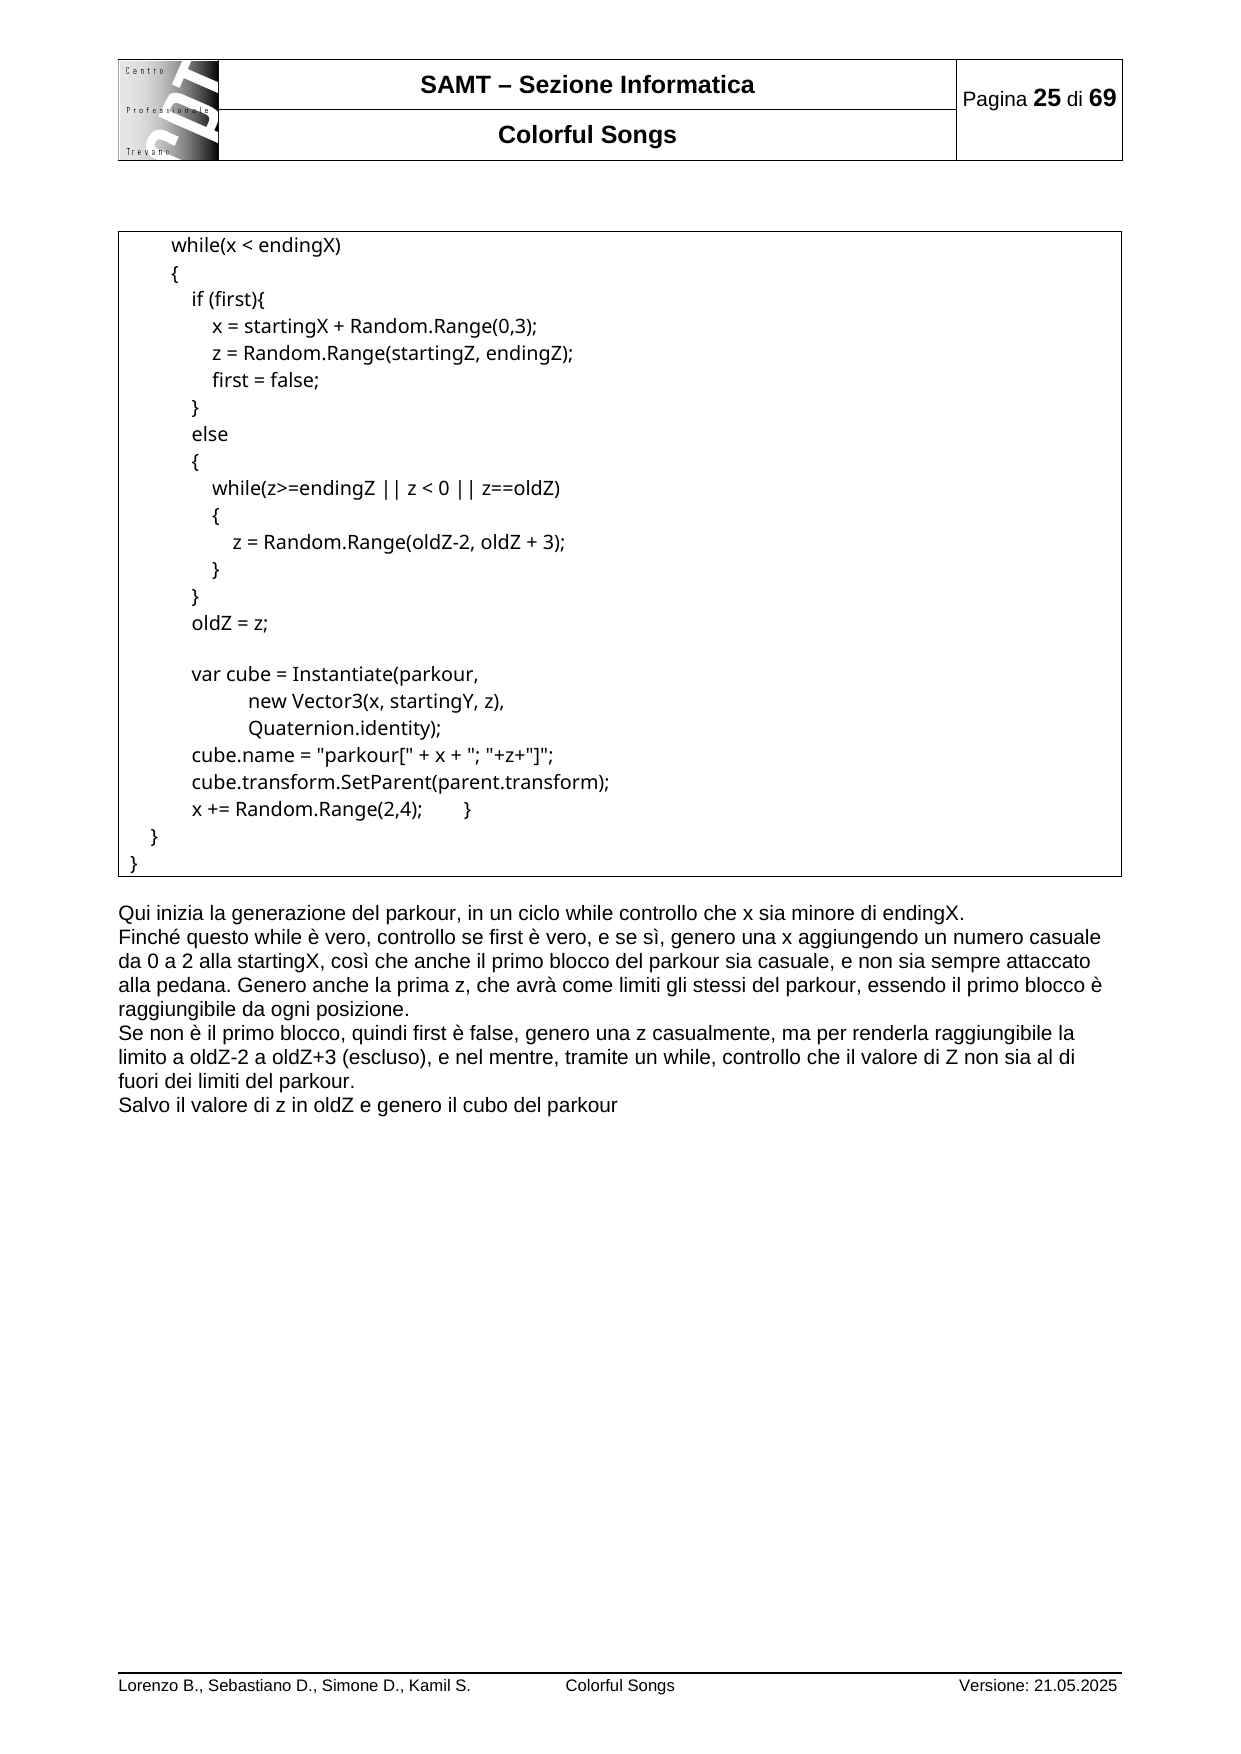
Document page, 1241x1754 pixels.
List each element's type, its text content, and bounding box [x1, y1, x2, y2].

text Qui inizia la generazione del parkour, in un ciclo while controllo che x sia minore di endingX. Finché questo while è vero, controllo se first è vero, e se sì, genero una x aggiungendo un numero casuale da 0 a 2 alla startingX, così che anche il primo blocco del parkour sia casuale, e non sia sempre attaccato alla pedana. Genero anche la prima z, che avrà come limiti gli stessi del parkour, essendo il primo blocco è raggiungibile da ogni posizione. [118, 901, 1122, 1021]
picture [118, 60, 219, 160]
text Se non è il primo blocco, quindi first è false, genero una z casualmente, ma per renderla raggiungibile la limito a oldZ-2 a oldZ+3 (escluso), e nel mentre, tramite un while, controllo che il valore di Z non sia al di fuori dei limiti del parkour. [118, 1021, 1122, 1093]
table_header while(x < endingX) { if (first){ x = startingX + Random.Range(0,3); z = Random.Range(startingZ, endingZ); first = false; } else { while(z>=endingZ || z < 0 || z==oldZ) { z = Random.Range(oldZ-2, oldZ + 3); } } oldZ = z; var cube = Instantiate(parkour, new Vector3(x, startingY, z), Quaternion.identity); cube.name = "parkour[" + x + "; "+z+"]"; cube.transform.SetParent(parent.transform); x += Random.Range(2,4); } } } [119, 232, 1121, 876]
text Salvo il valore di z in oldZ e genero il cubo del parkour [118, 1093, 1122, 1117]
